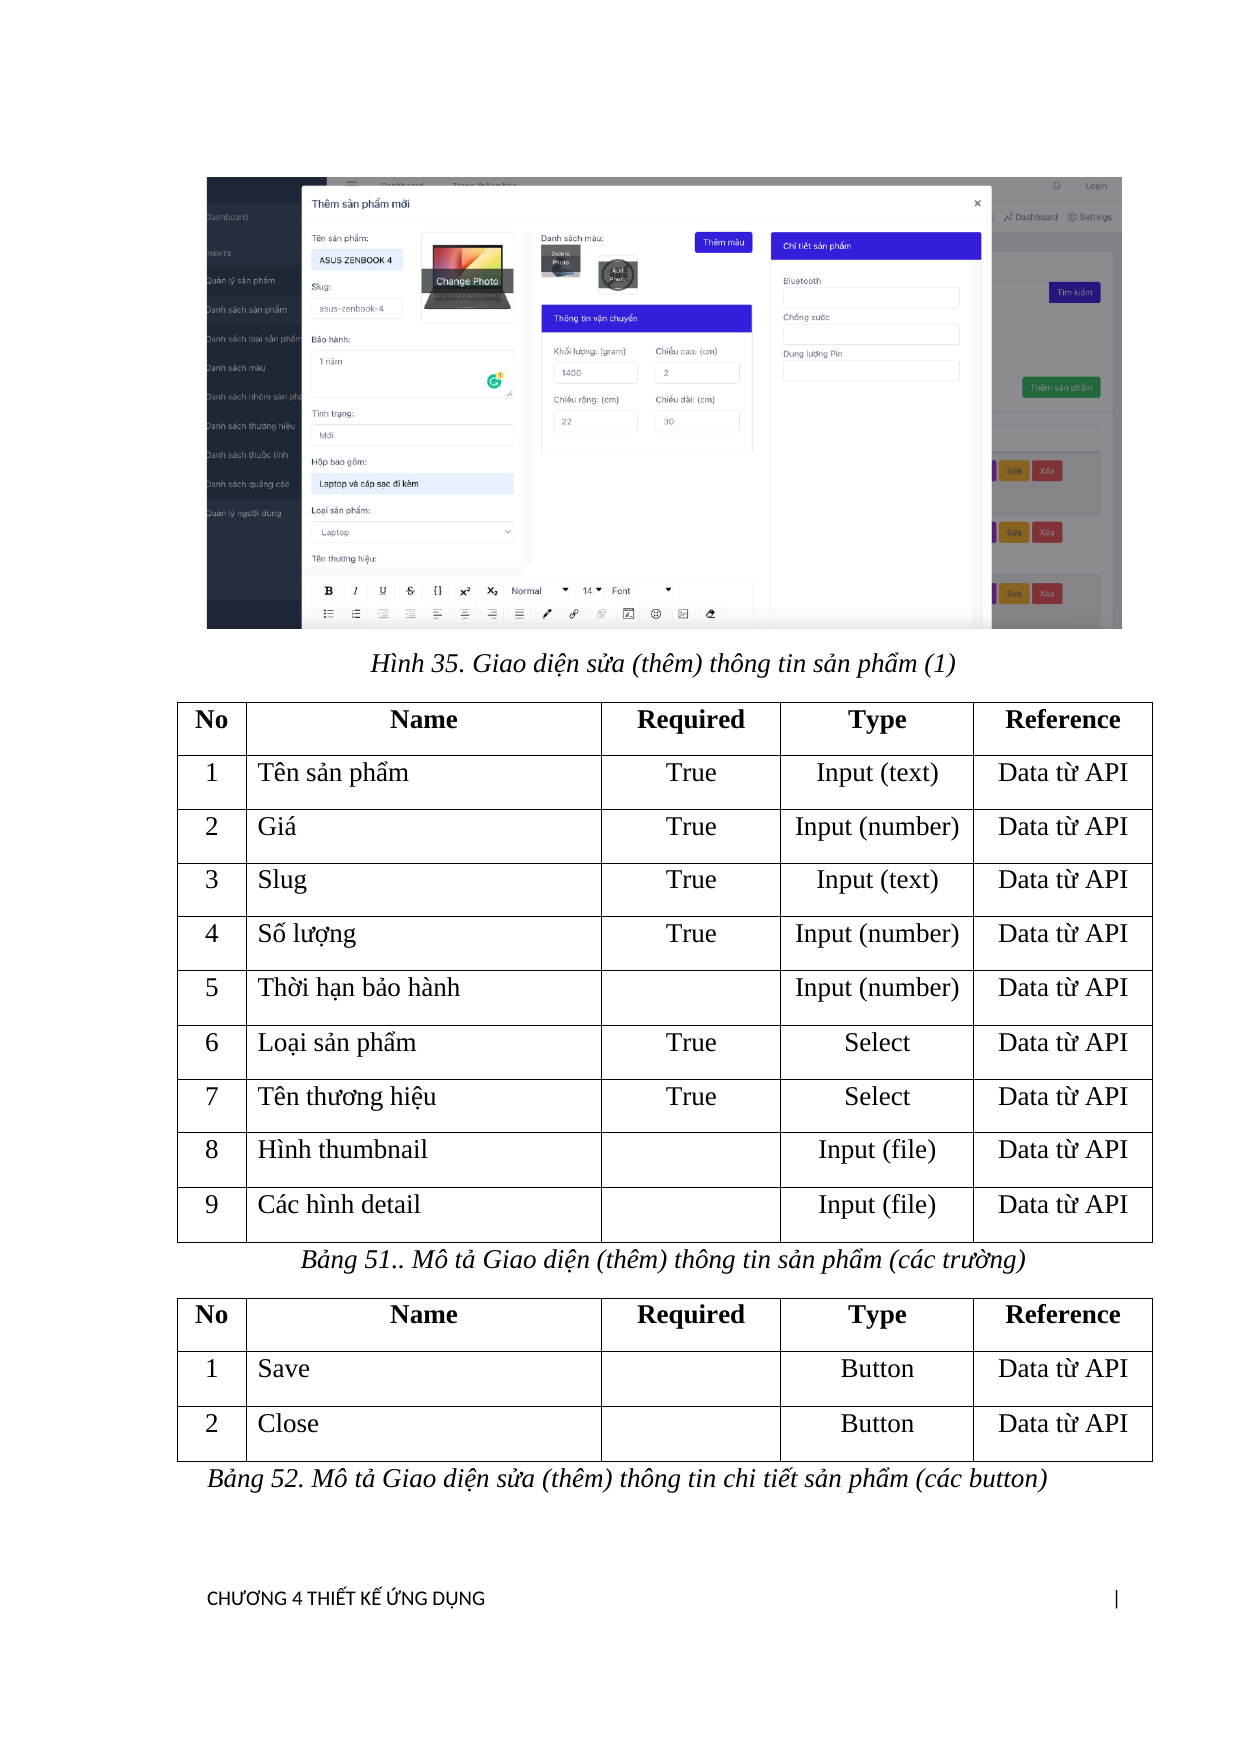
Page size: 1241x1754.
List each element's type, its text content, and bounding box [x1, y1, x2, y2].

table_cell Input (file) [781, 1133, 973, 1187]
table_header Name [247, 703, 601, 755]
table_header Type [781, 703, 973, 755]
table_cell Data từ API [974, 810, 1152, 863]
table_cell [602, 1352, 780, 1406]
table_cell Data từ API [974, 864, 1152, 916]
table_cell Close [247, 1407, 601, 1461]
table_header Required [602, 703, 780, 755]
table_cell Giá [247, 810, 601, 863]
table_cell 5 [178, 971, 246, 1025]
table_cell 2 [178, 810, 246, 863]
table_header Name [247, 1299, 601, 1351]
table_cell Input (file) [781, 1188, 973, 1242]
table_cell Tên thương hiệu [247, 1080, 601, 1132]
table_cell Data từ API [974, 1133, 1152, 1187]
table_cell 7 [178, 1080, 246, 1132]
table_cell 3 [178, 864, 246, 916]
table_cell Data từ API [974, 917, 1152, 970]
table_cell Data từ API [974, 971, 1152, 1025]
table_header Type [781, 1299, 973, 1351]
table_cell 9 [178, 1188, 246, 1242]
table_cell Select [781, 1026, 973, 1078]
text Hình 35. Giao diện sửa (thêm) thông tin sản phẩm (1) [207, 647, 1122, 678]
table_cell Thời hạn bảo hành [247, 971, 601, 1025]
table_cell Data từ API [974, 1188, 1152, 1242]
table_cell Hình thumbnail [247, 1133, 601, 1187]
table_cell [602, 1133, 780, 1187]
table_header No [178, 703, 246, 755]
picture [206, 177, 1123, 629]
table_cell Data từ API [974, 756, 1152, 809]
table_cell Input (text) [781, 864, 973, 916]
table_cell 1 [178, 1352, 246, 1406]
table_cell Input (number) [781, 810, 973, 863]
table_cell Data từ API [974, 1407, 1152, 1461]
table_cell True [602, 1080, 780, 1132]
table_cell Các hình detail [247, 1188, 601, 1242]
table_cell Data từ API [974, 1352, 1152, 1406]
table_cell 4 [178, 917, 246, 970]
table_cell 2 [178, 1407, 246, 1461]
text Bảng 52. Mô tả Giao diện sửa (thêm) thông tin chi tiết sản phẩm (các button) [207, 1462, 1122, 1493]
table_cell Tên sản phẩm [247, 756, 601, 809]
table_header Reference [974, 703, 1152, 755]
table_cell Input (text) [781, 756, 973, 809]
table_cell [602, 1188, 780, 1242]
table_cell True [602, 864, 780, 916]
table_cell True [602, 810, 780, 863]
table_cell 6 [178, 1026, 246, 1078]
table_cell Button [781, 1407, 973, 1461]
table_cell Input (number) [781, 917, 973, 970]
table_cell Save [247, 1352, 601, 1406]
table_cell Data từ API [974, 1026, 1152, 1078]
table_cell 8 [178, 1133, 246, 1187]
table_header Reference [974, 1299, 1152, 1351]
table_cell Button [781, 1352, 973, 1406]
table_cell Input (number) [781, 971, 973, 1025]
table_header No [178, 1299, 246, 1351]
table_cell Select [781, 1080, 973, 1132]
table_cell Loại sản phẩm [247, 1026, 601, 1078]
table_cell Data từ API [974, 1080, 1152, 1132]
table_cell Slug [247, 864, 601, 916]
text Bảng 51.. Mô tả Giao diện (thêm) thông tin sản phẩm (các trường) [207, 1243, 1122, 1274]
table_header Required [602, 1299, 780, 1351]
table_cell True [602, 756, 780, 809]
table_cell 1 [178, 756, 246, 809]
table_cell [602, 971, 780, 1025]
table_cell True [602, 1026, 780, 1078]
table_cell [602, 1407, 780, 1461]
table_cell Số lượng [247, 917, 601, 970]
table_cell True [602, 917, 780, 970]
